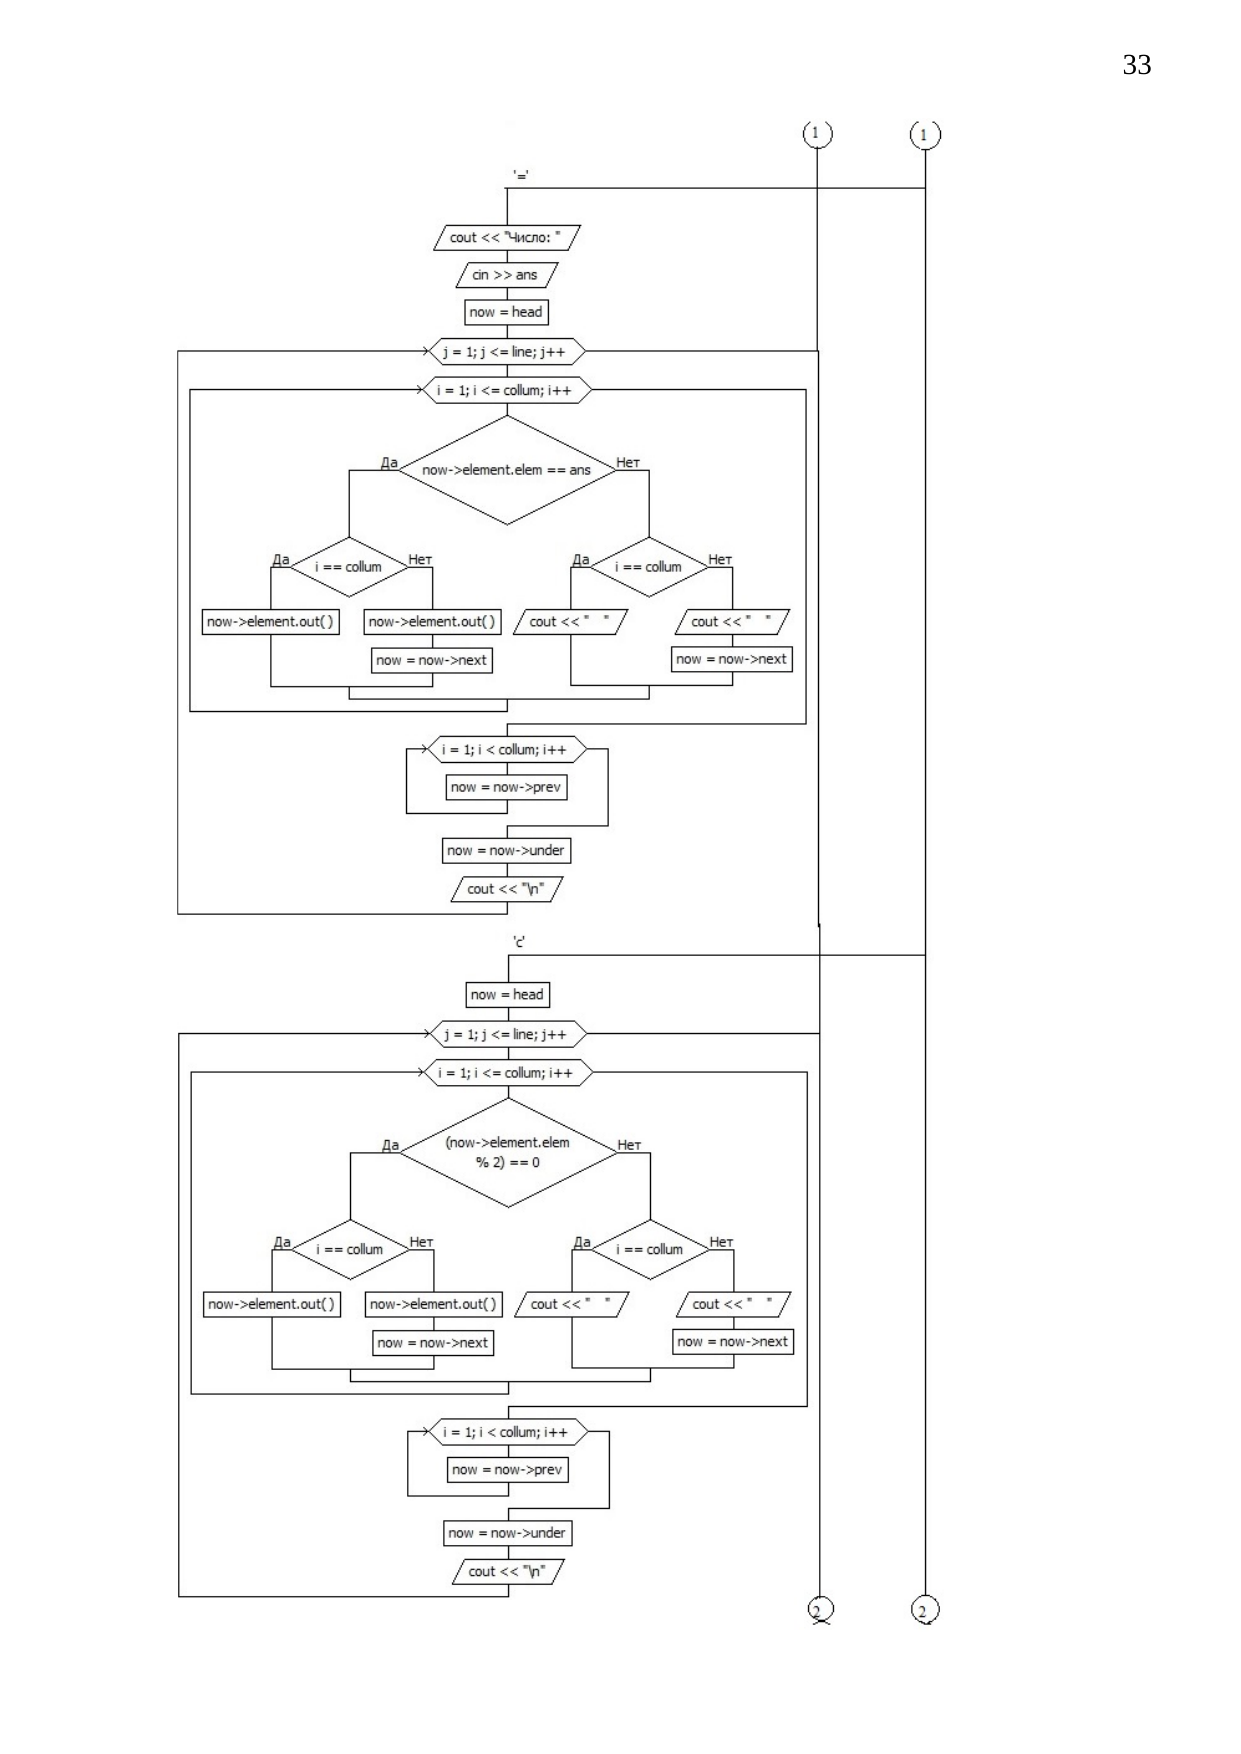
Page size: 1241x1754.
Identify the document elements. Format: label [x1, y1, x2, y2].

picture [177, 118, 996, 1636]
